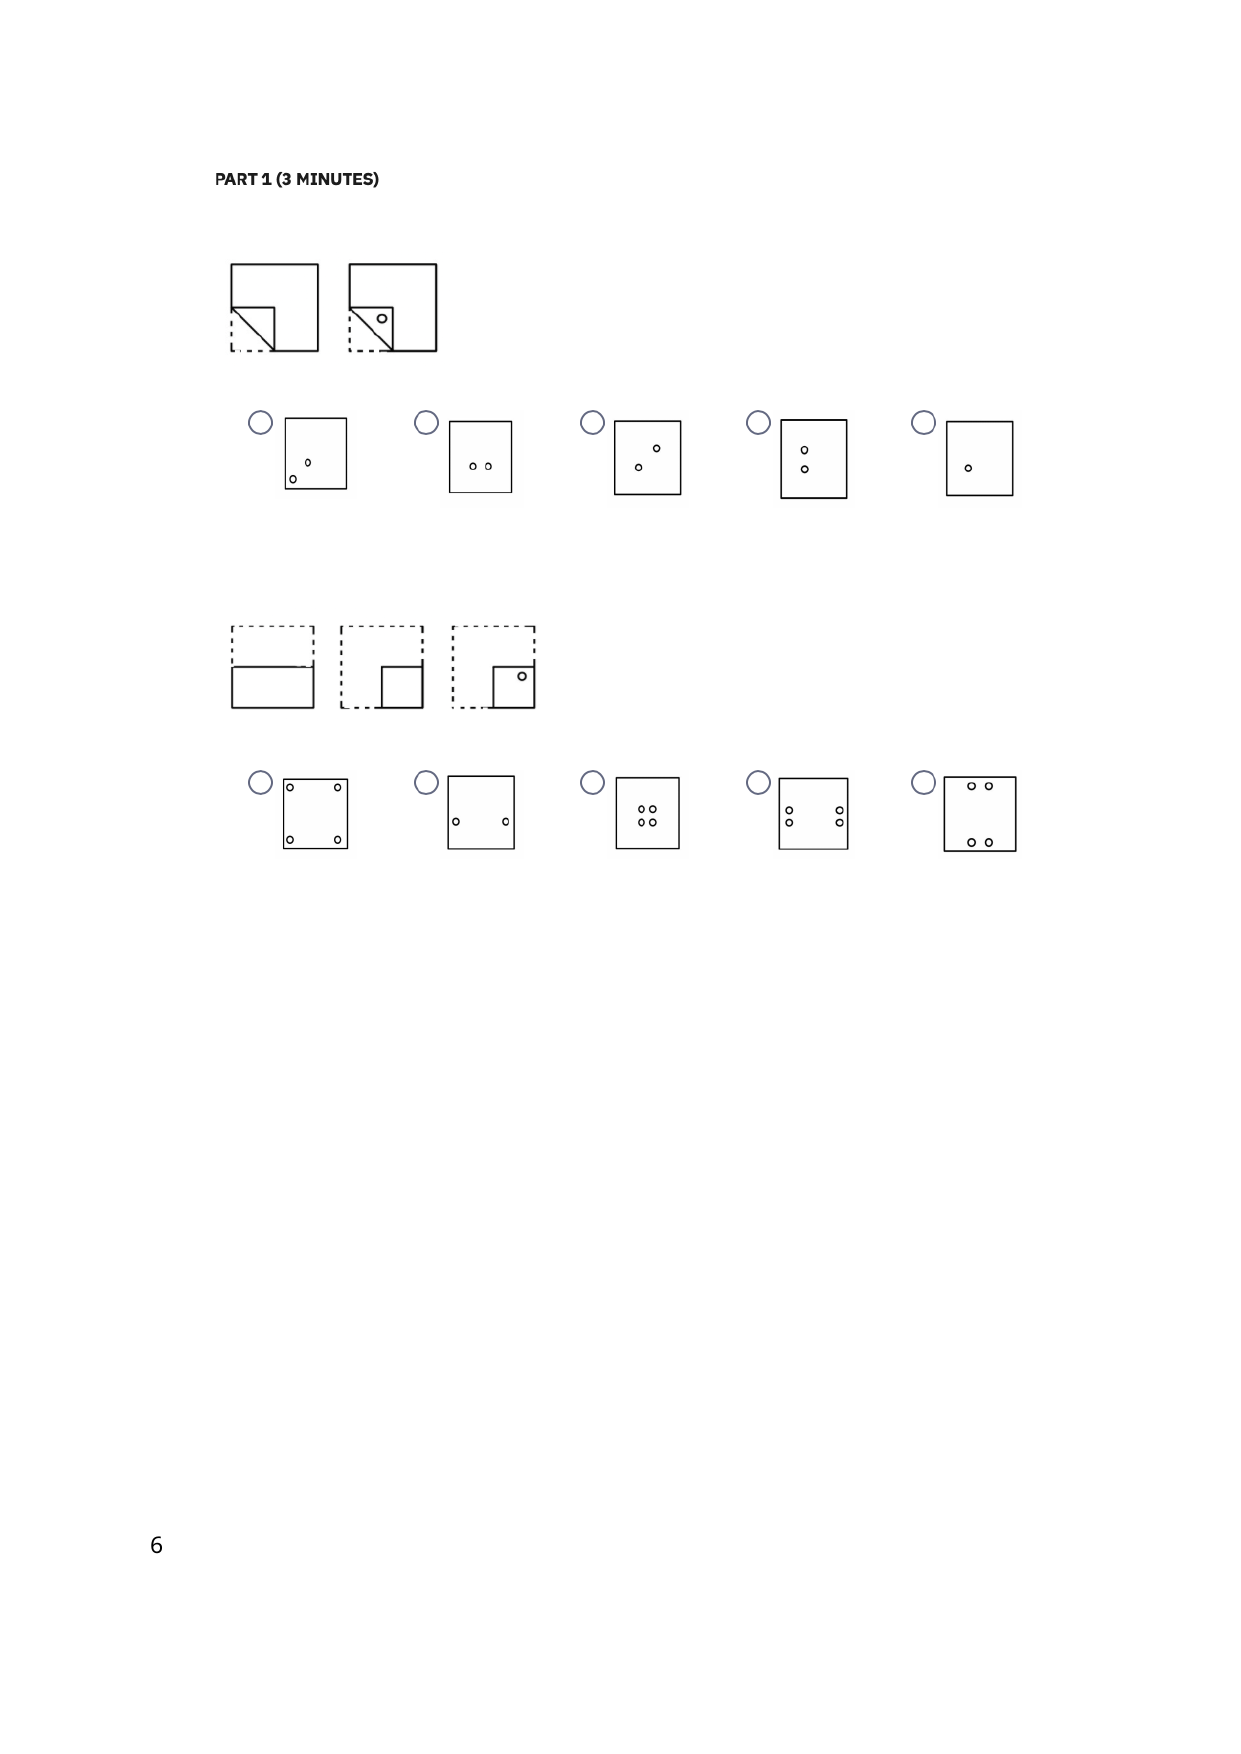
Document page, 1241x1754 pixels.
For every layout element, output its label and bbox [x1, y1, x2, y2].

picture [150, 157, 1090, 939]
